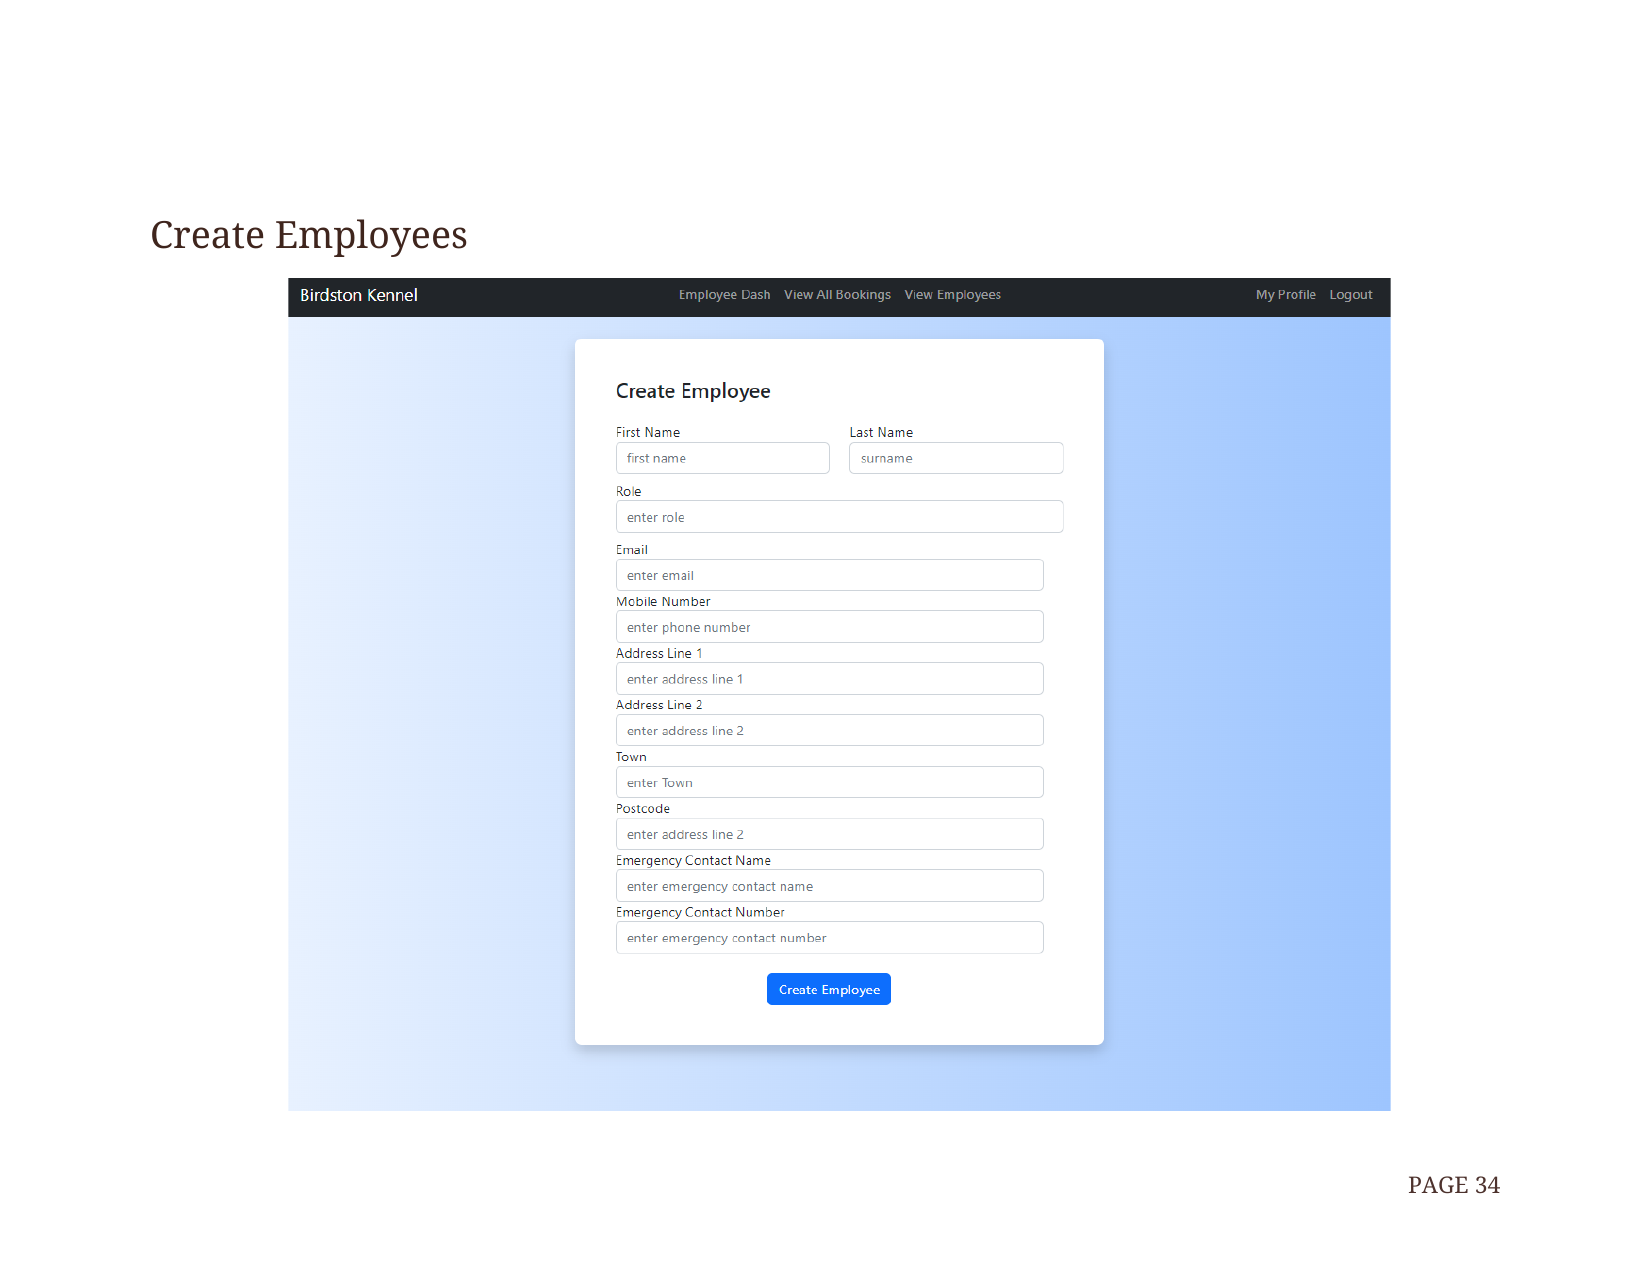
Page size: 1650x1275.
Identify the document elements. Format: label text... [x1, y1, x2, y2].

picture [287, 278, 1390, 1109]
subtitle Create Employees [150, 208, 1500, 259]
